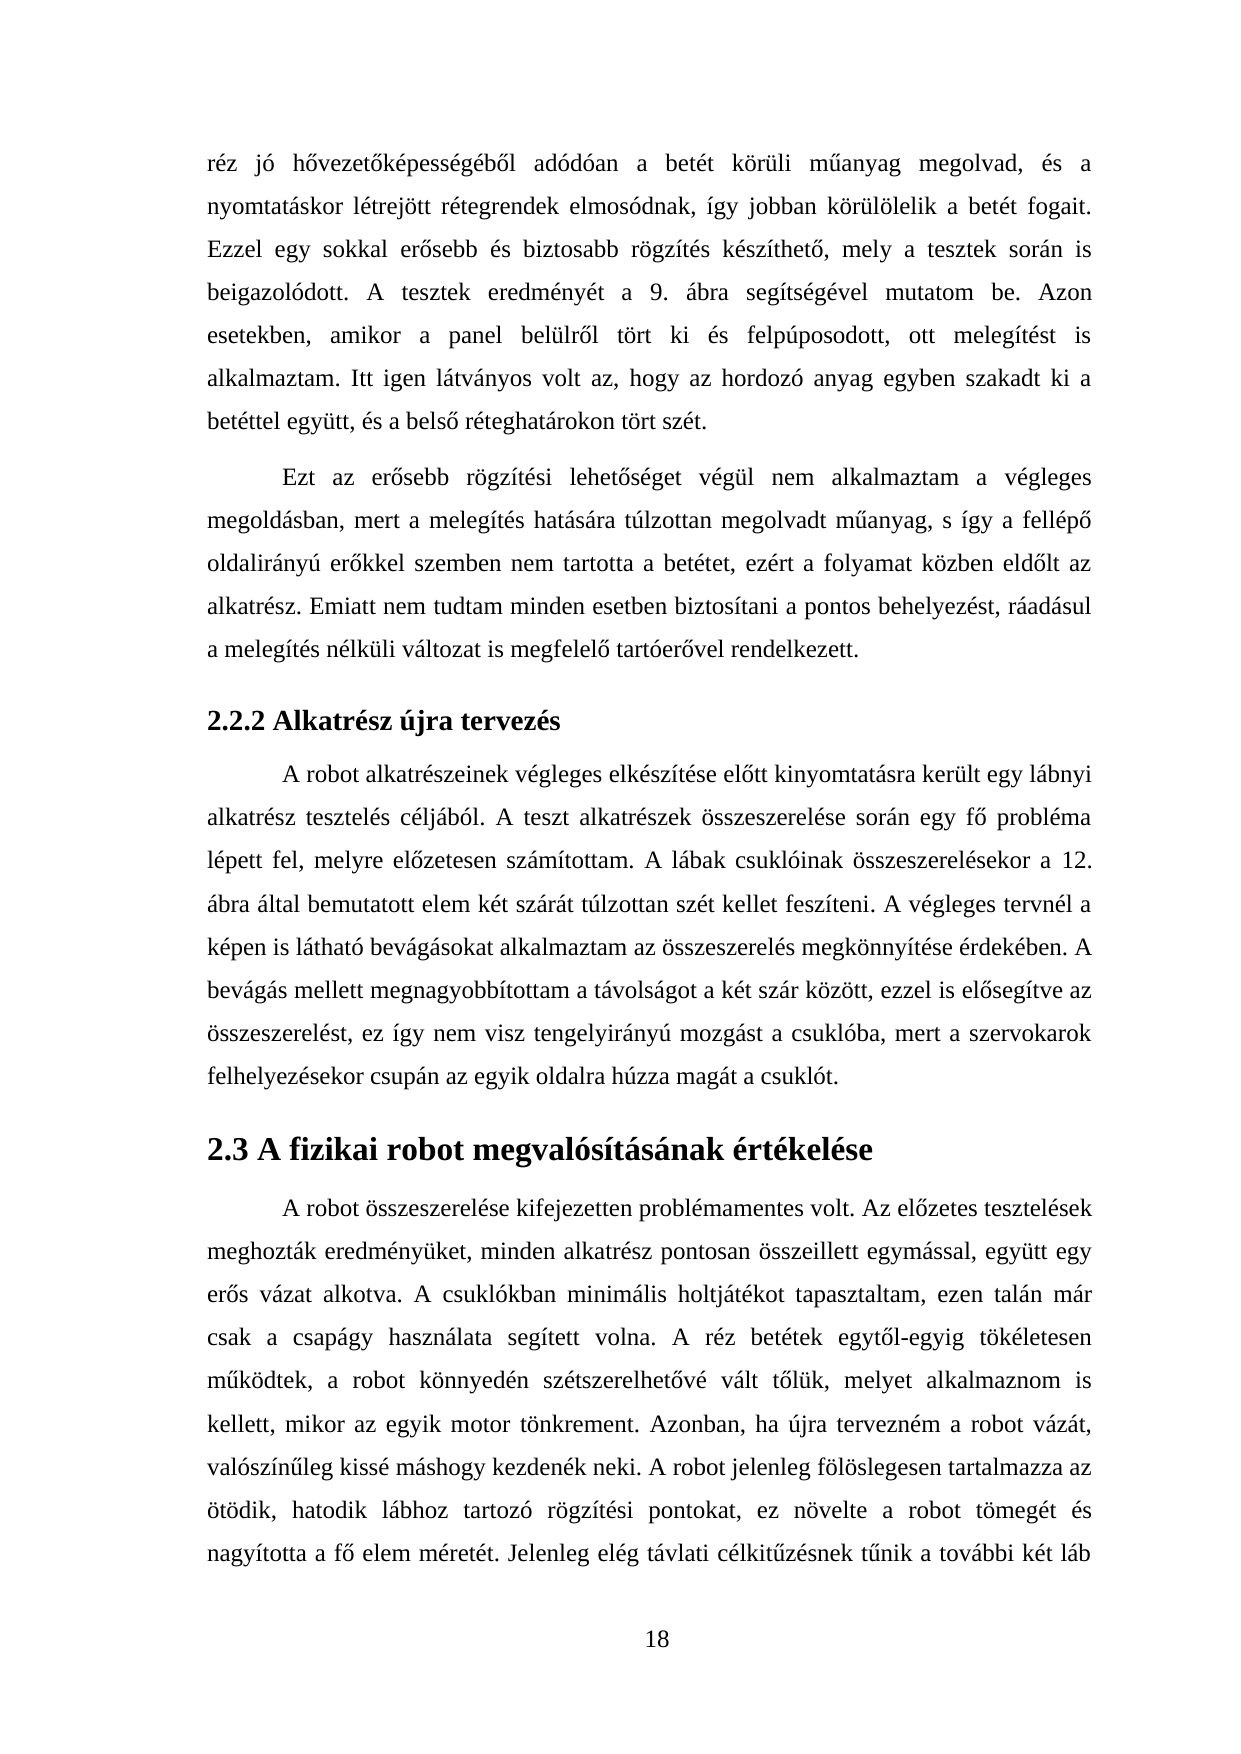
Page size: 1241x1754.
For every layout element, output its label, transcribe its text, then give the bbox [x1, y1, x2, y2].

text A robot alkatrészeinek végleges elkészítése előtt kinyomtatásra került egy lábnyi alkatrész tesztelés céljából. A teszt alkatrészek összeszerelése során egy fő probléma lépett fel, melyre előzetesen számítottam. A lábak csuklóinak összeszerelésekor a 12. ábra által bemutatott elem két szárát túlzottan szét kellet feszíteni. A végleges tervnél a képen is látható bevágásokat alkalmaztam az összeszerelés megkönnyítése érdekében. A bevágás mellett megnagyobbítottam a távolságot a két szár között, ezzel is elősegítve az összeszerelést, ez így nem visz tengelyirányú mozgást a csuklóba, mert a szervokarok felhelyezésekor csupán az egyik oldalra húzza magát a csuklót. [207, 759, 1092, 1090]
subtitle A fizikai robot megvalósításának értékelése [207, 1129, 1092, 1168]
subtitle Alkatrész újra tervezés [207, 703, 1092, 736]
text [207, 148, 1092, 435]
text Ezt az erősebb rögzítési lehetőséget végül nem alkalmaztam a végleges megoldásban, mert a melegítés hatására túlzottan megolvadt műanyag, s így a fellépő oldalirányú erőkkel szemben nem tartotta a betétet, ezért a folyamat közben eldőlt az alkatrész. Emiatt nem tudtam minden esetben biztosítani a pontos behelyezést, ráadásul a melegítés nélküli változat is megfelelő tartóerővel rendelkezett. [207, 462, 1092, 663]
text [207, 1193, 1092, 1567]
